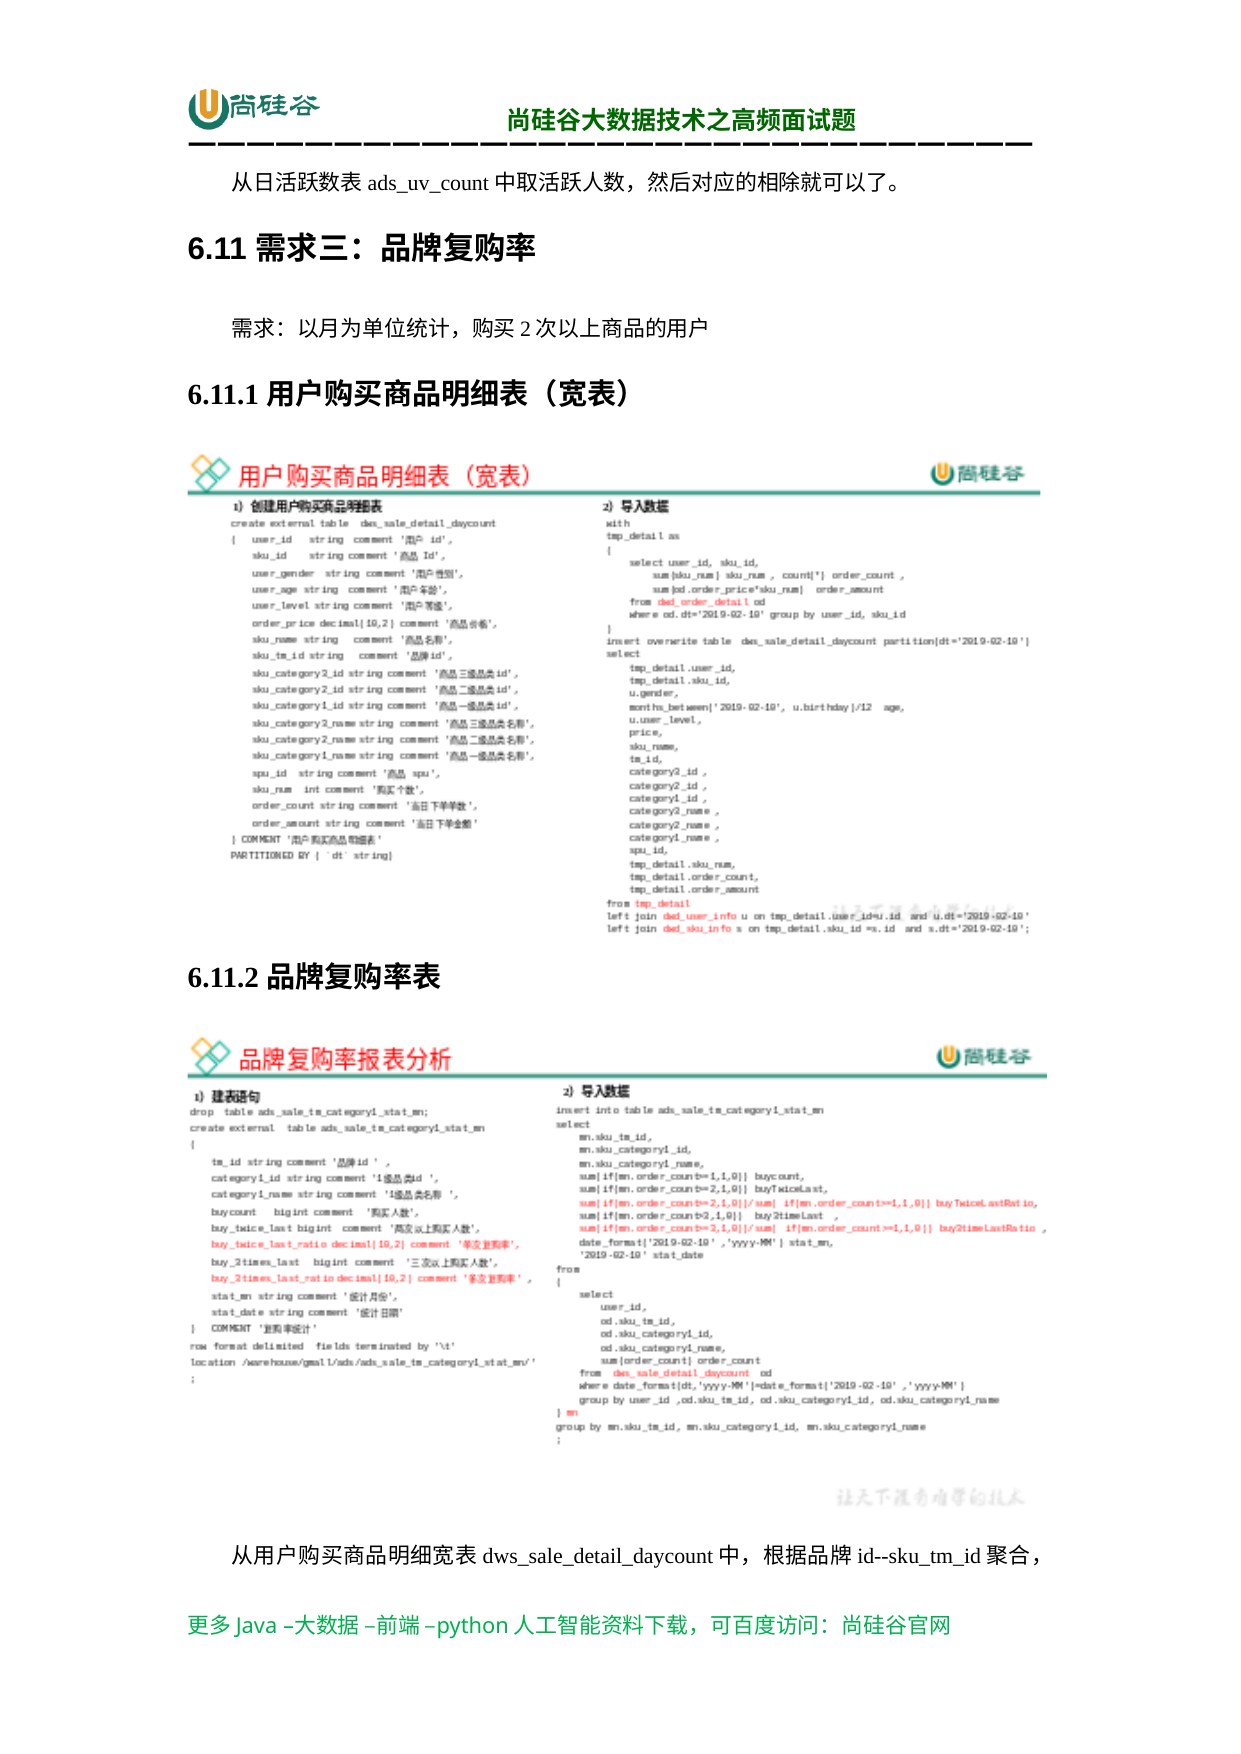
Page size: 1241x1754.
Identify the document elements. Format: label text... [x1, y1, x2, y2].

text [231, 1537, 1053, 1570]
subtitle 6.11 需求三：品牌复购率 [187, 213, 1053, 278]
subtitle 6.11.1 用户购买商品明细表（宽表） [187, 359, 1053, 424]
subtitle 6.11.2 品牌复购率表 [187, 942, 1053, 1007]
text 需求：以月为单位统计，购买2次以上商品的用户 [231, 311, 1053, 343]
text 从日活跃数表 ads_uv_count 中取活跃人数，然后对应的相除就可以了。 [231, 165, 1053, 197]
